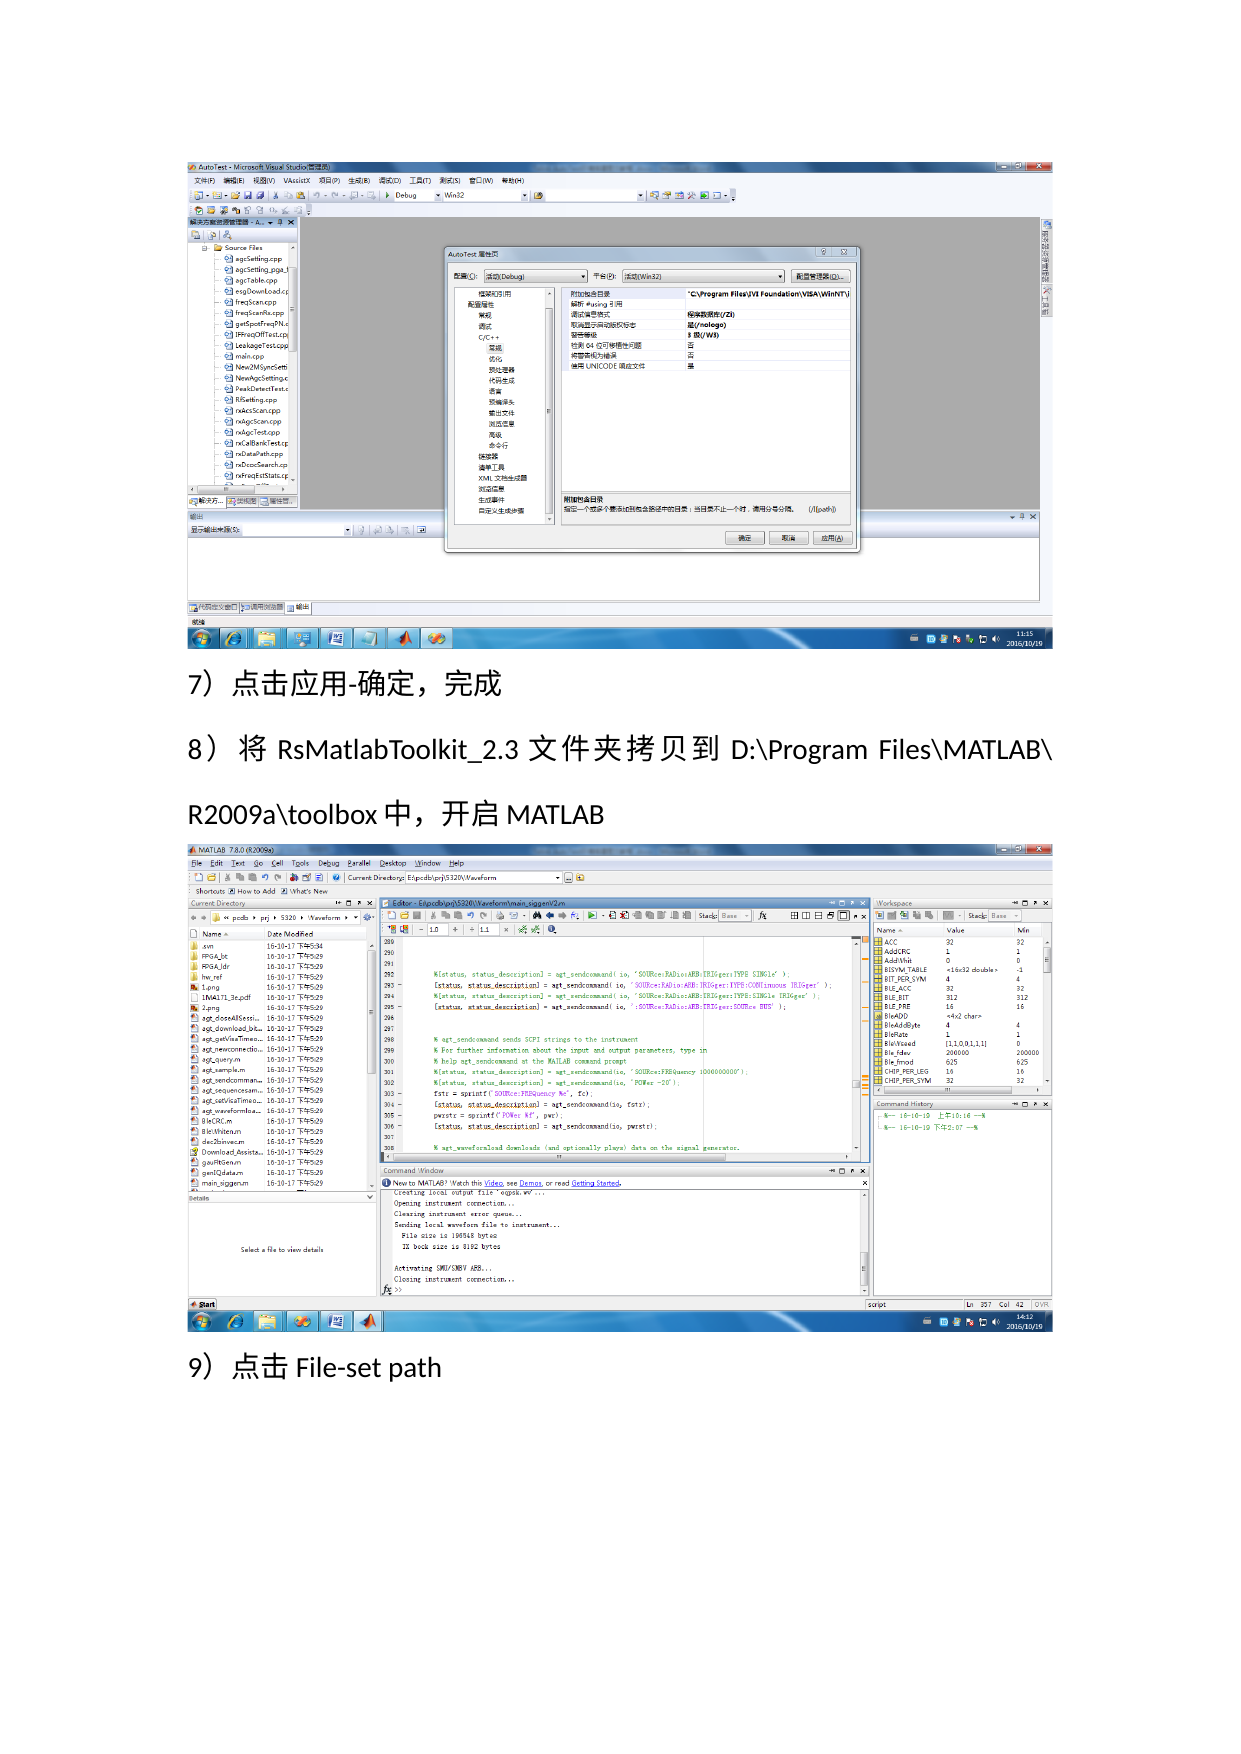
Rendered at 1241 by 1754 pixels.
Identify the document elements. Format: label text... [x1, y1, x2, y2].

picture [187, 162, 1053, 649]
text 8）将RsMatlabToolkit_2.3文件夹拷贝到D:\Program Files\MATLAB\R2009a\toolbox中，开启MATLAB [187, 714, 1053, 844]
text 7）点击应用-确定，完成 [187, 649, 1053, 714]
text 9）点击File-set path [187, 1332, 1053, 1397]
picture [187, 844, 1053, 1332]
